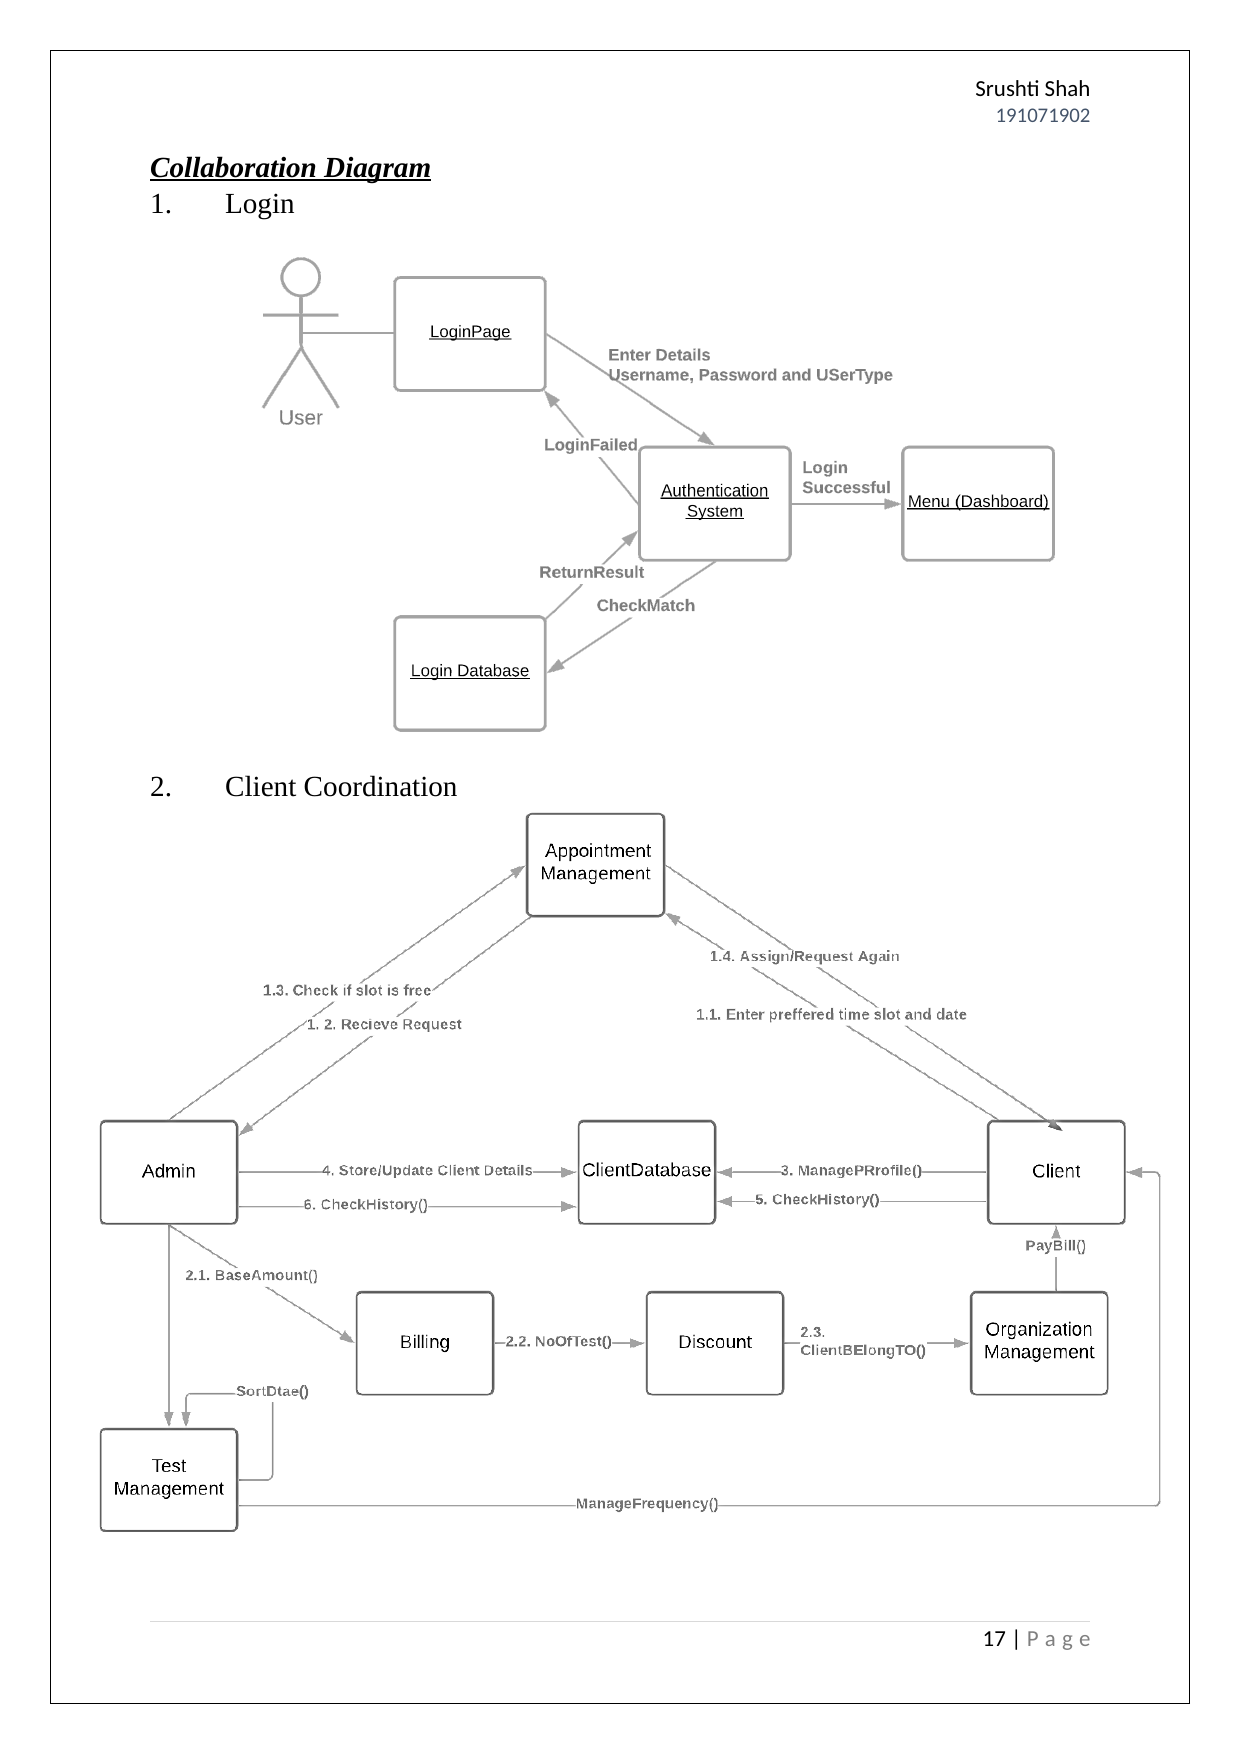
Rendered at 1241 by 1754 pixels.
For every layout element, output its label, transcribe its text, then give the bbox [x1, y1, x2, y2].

list Login [150, 186, 865, 221]
list Client Coordination [150, 769, 865, 803]
text Collaboration Diagram [61, 150, 865, 183]
picture [90, 805, 1174, 1532]
picture [150, 221, 1091, 768]
